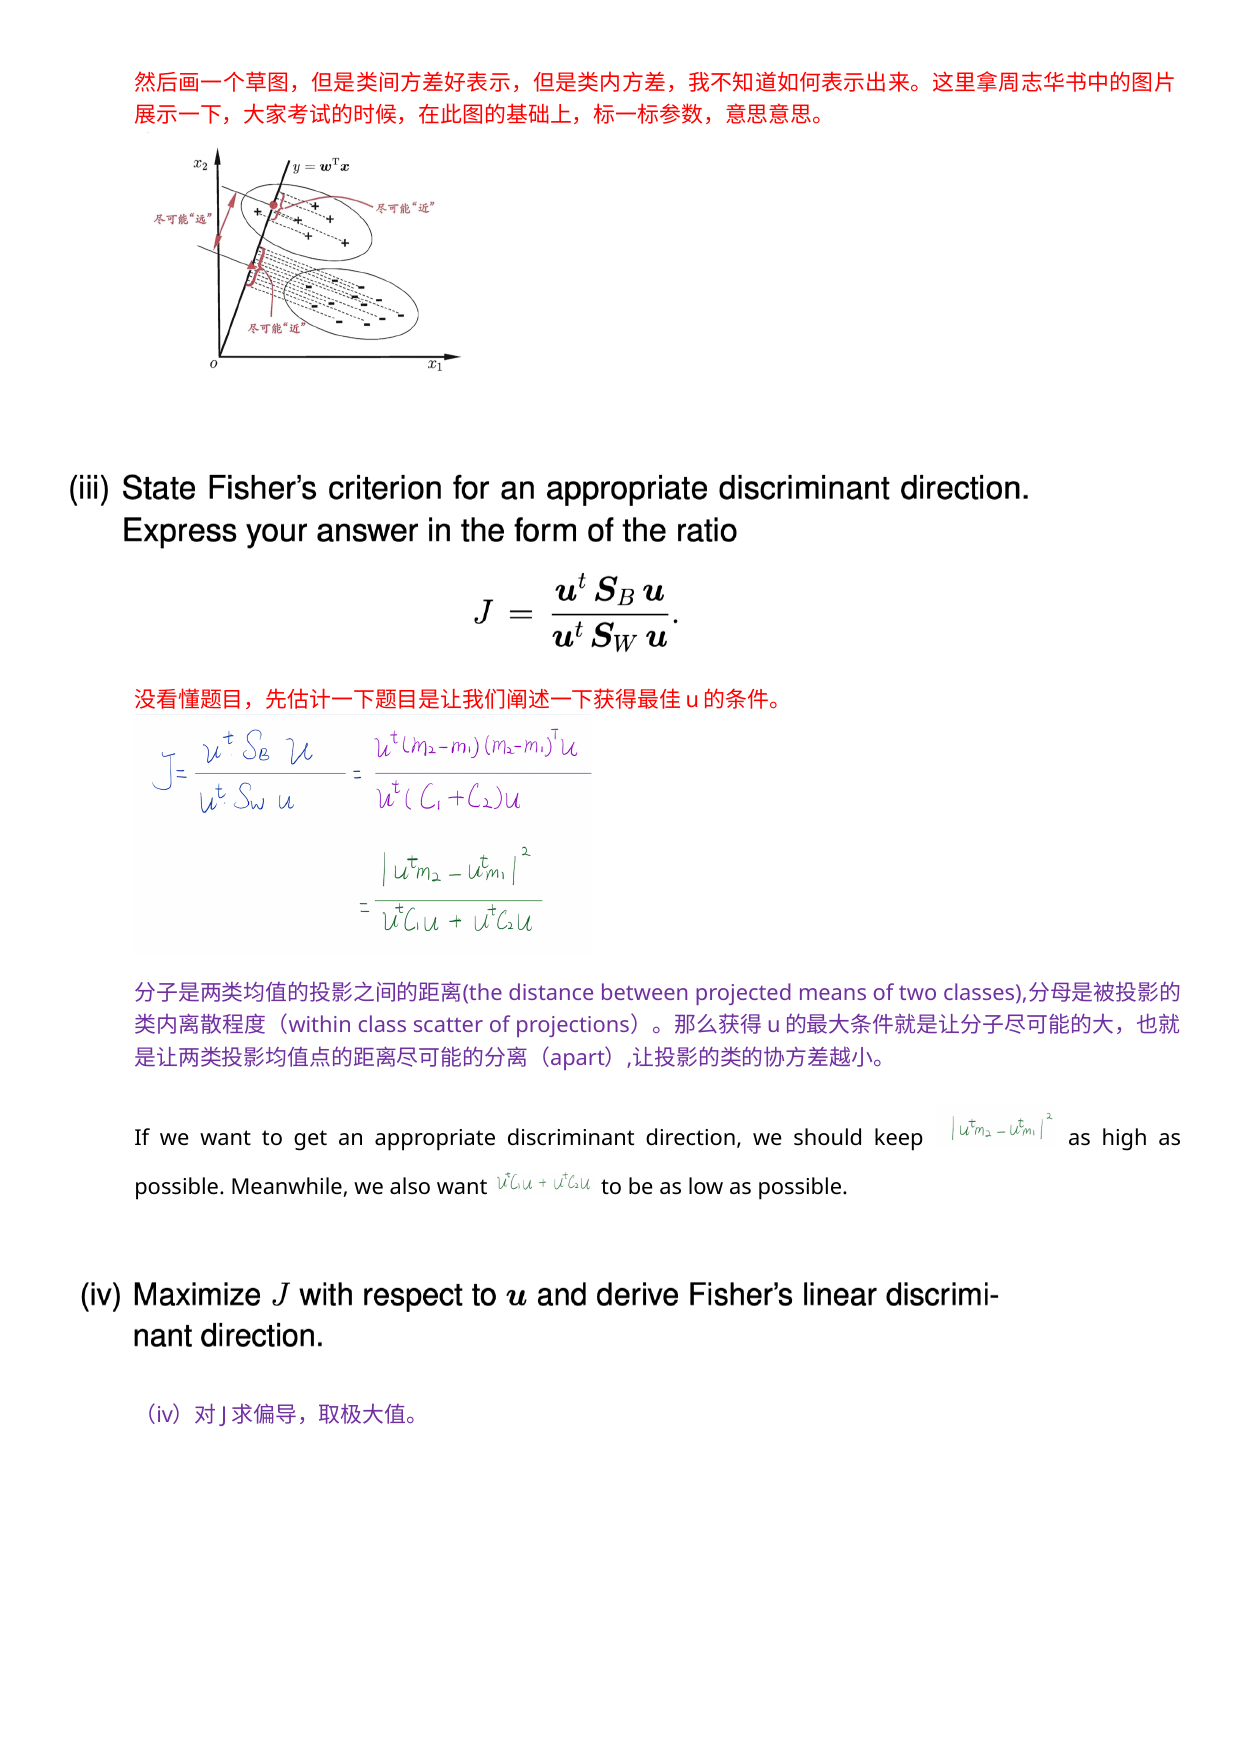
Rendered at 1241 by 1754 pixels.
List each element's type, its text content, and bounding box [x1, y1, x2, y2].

picture [936, 1104, 1057, 1146]
picture [134, 714, 592, 957]
text 没看懂题目，先估计一下题目是让我们阐述一下获得最佳u的条件。 [134, 682, 1181, 714]
text （iv）对J求偏导，取极大值。 [134, 1397, 1181, 1429]
text If we want to get an appropriate discriminant direction, we should keep as high as possible. Meanwhile, we also want to be as low as possible. [134, 1104, 1181, 1202]
picture [59, 454, 1046, 678]
text 然后画一个草图，但是类间方差好表示，但是类内方差，我不知道如何表示出来。这里拿周志华书中的图片展示一下，大家考试的时候，在此图的基础上，标一标参数，意思意思。 [134, 64, 1181, 129]
picture [493, 1172, 596, 1195]
picture [59, 1267, 1037, 1381]
text 分子是两类均值的投影之间的距离(the distance between projected means of two classes),分母是被投影的类内离散程度（within class scatter of projections）。那么获得u的最大条件就是让分子尽可能的大，也就是让两类投影均值点的距离尽可能的分离（apart）,让投影的类的协方差越小。 [134, 974, 1181, 1072]
picture [134, 129, 481, 380]
